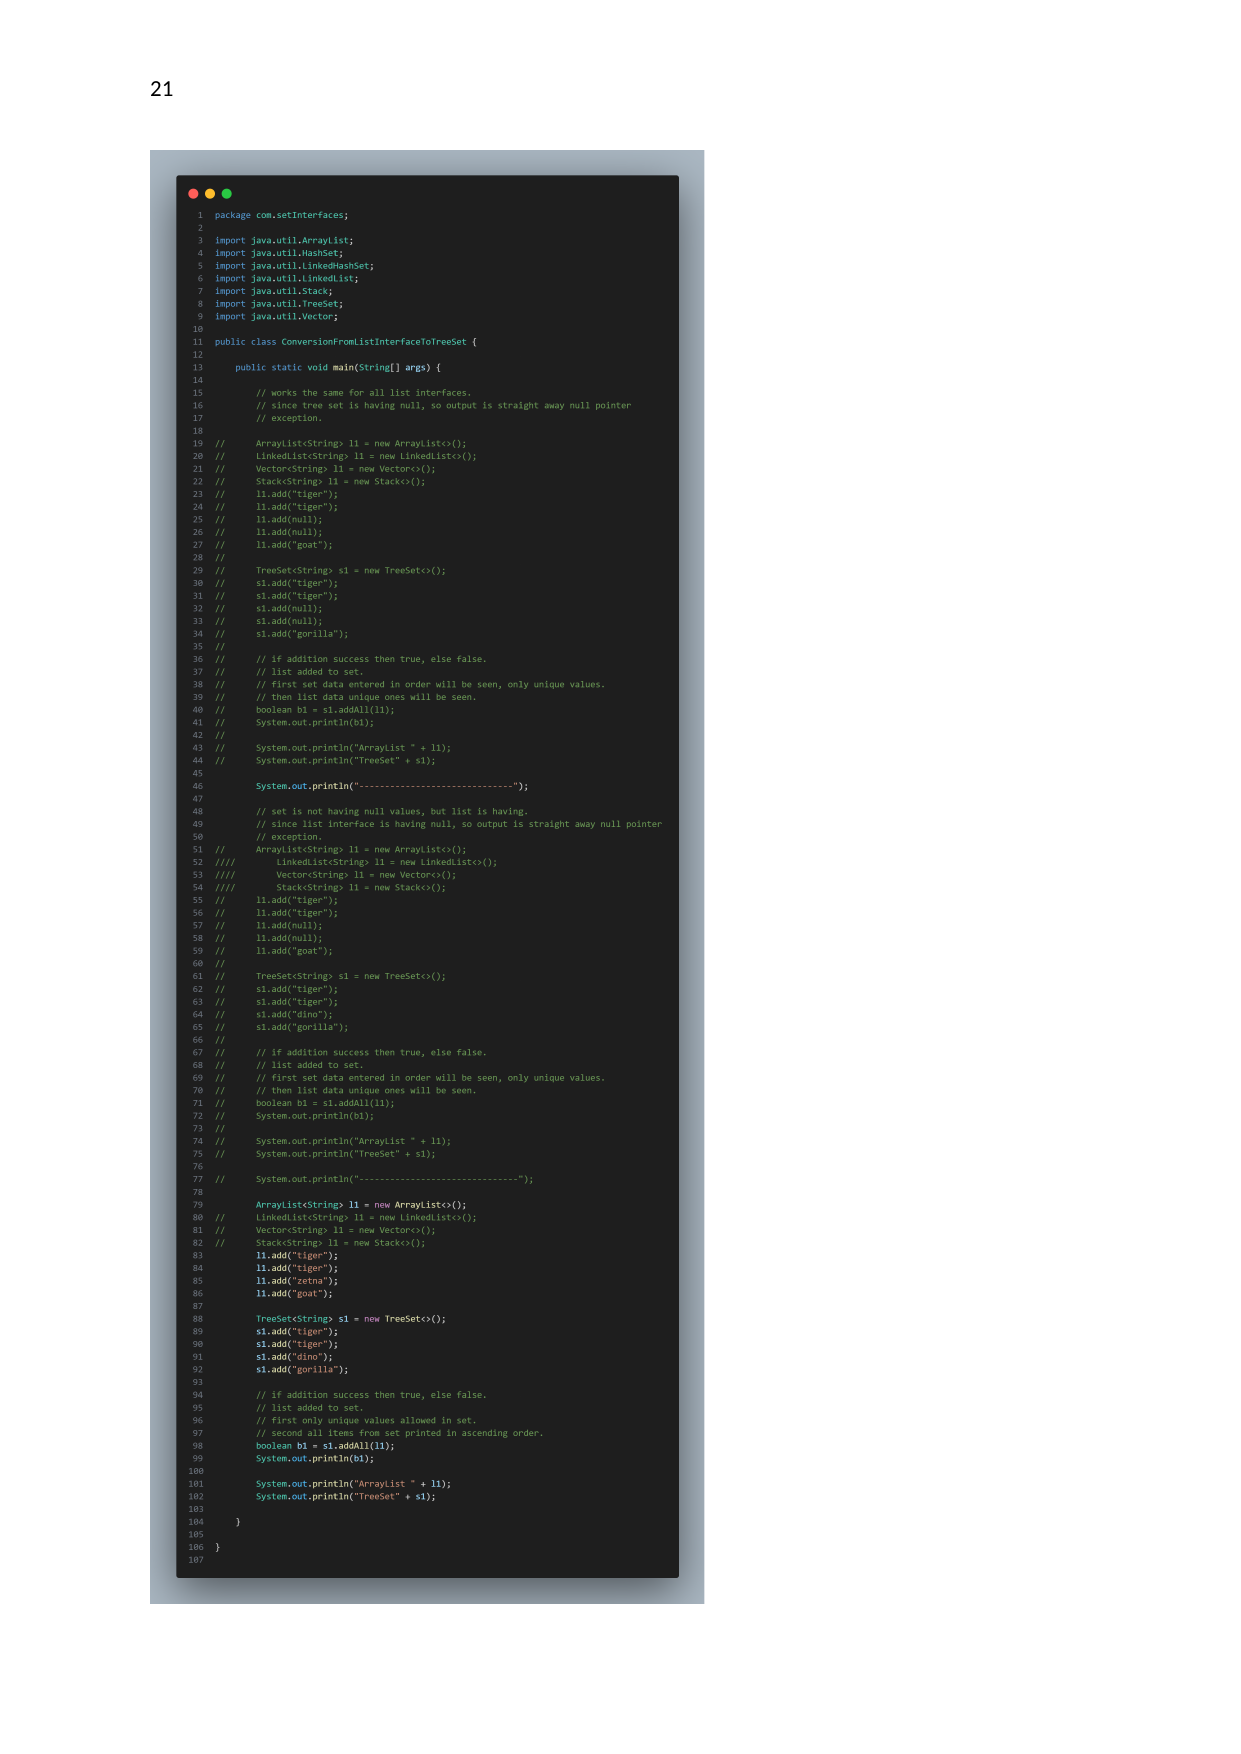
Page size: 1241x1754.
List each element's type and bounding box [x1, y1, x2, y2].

picture [150, 150, 705, 1604]
